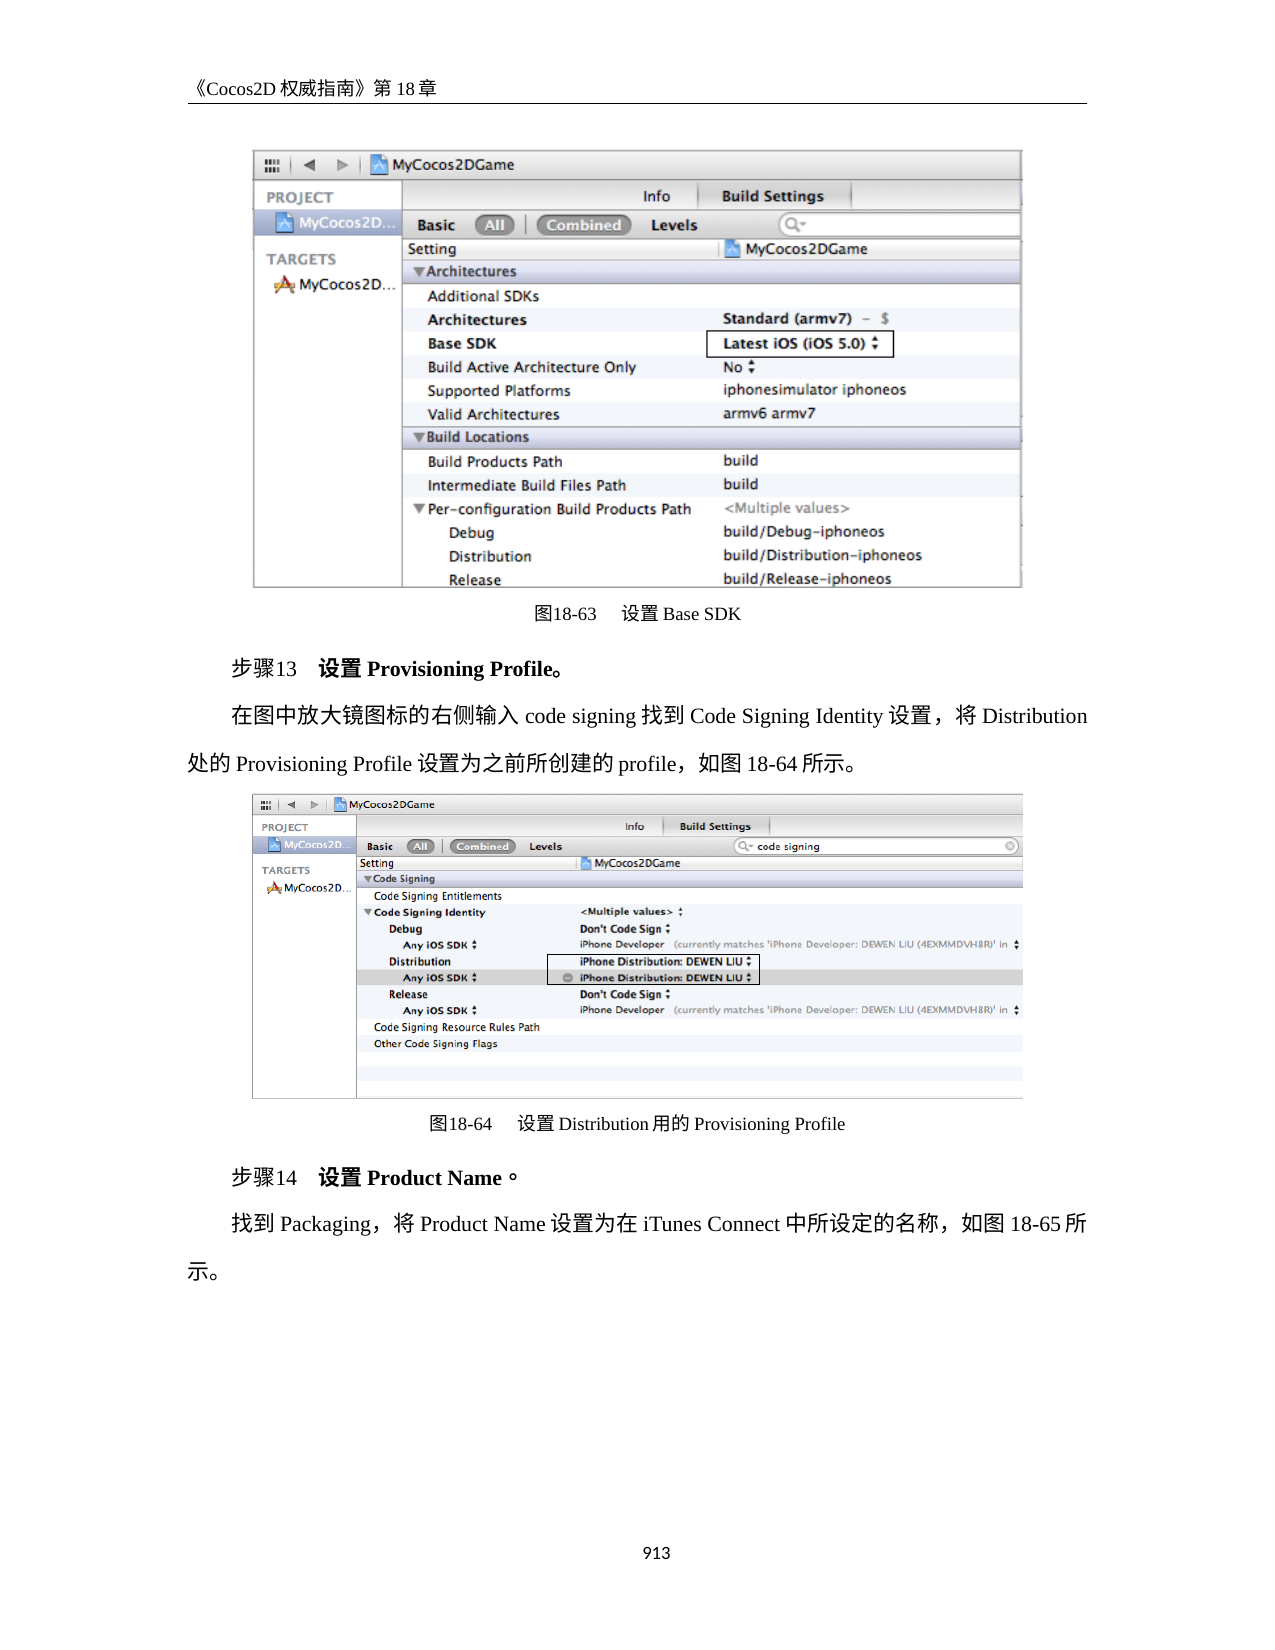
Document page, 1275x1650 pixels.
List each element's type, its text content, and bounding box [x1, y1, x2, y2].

picture [252, 149, 1023, 588]
text 设置Base SDK [187, 600, 1087, 626]
text 找到Packaging，将Product Name设置为在iTunes Connect中所设定的名称，如图18-65所示。 [187, 1206, 1087, 1285]
text 设置Provisioning Profile。 [187, 651, 1087, 683]
text 在图中放大镜图标的右侧输入code signing找到Code Signing Identity设置，将Distribution处的Provisioning Profile设置为之前所创建的profile，如图18-64所示。 [187, 698, 1087, 778]
text 设置Distribution用的Provisioning Profile [187, 1111, 1087, 1136]
text 设置Product Name。 [187, 1161, 1087, 1191]
picture [252, 793, 1023, 1099]
